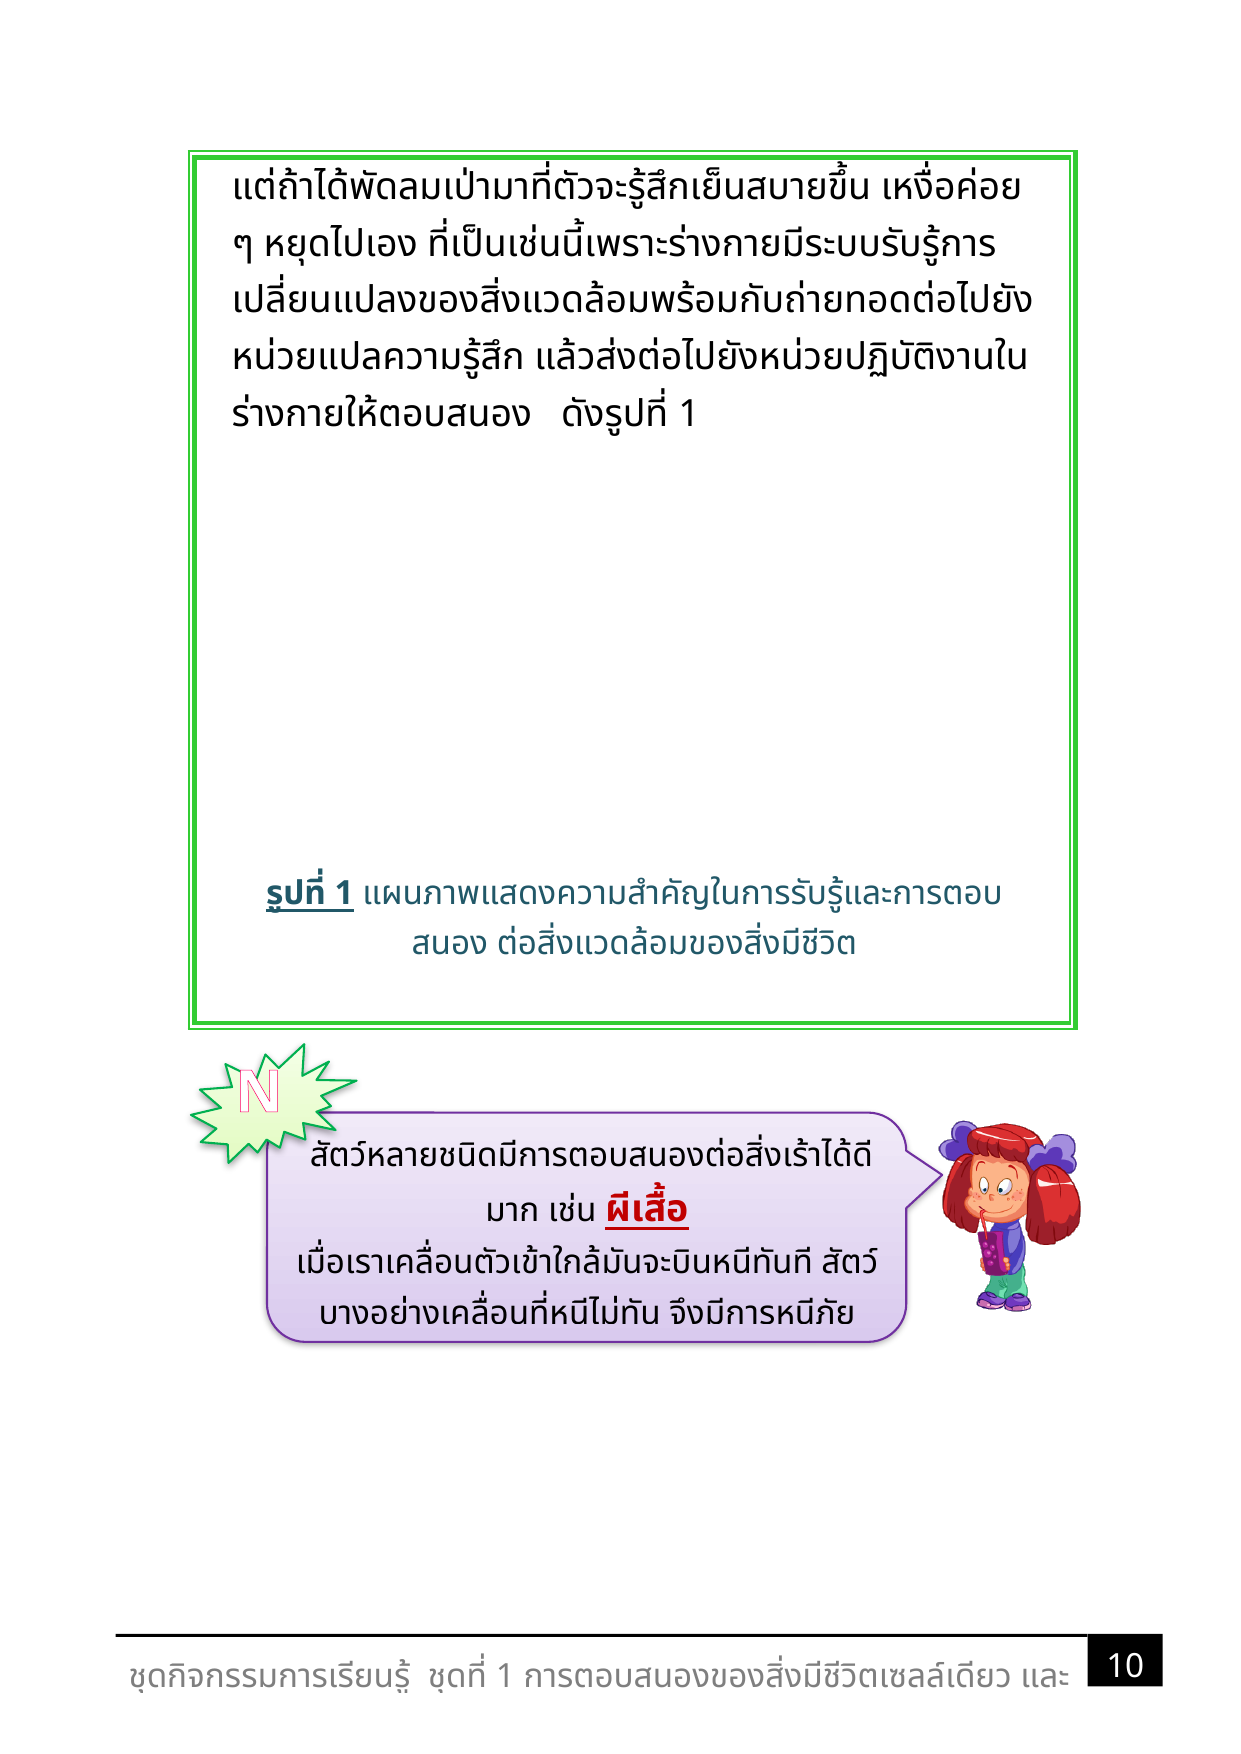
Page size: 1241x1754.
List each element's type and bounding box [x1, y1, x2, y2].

table_header [220, 160, 1048, 1021]
table_header [197, 160, 220, 1021]
table_header [1048, 152, 1073, 1021]
picture [934, 1117, 1084, 1316]
